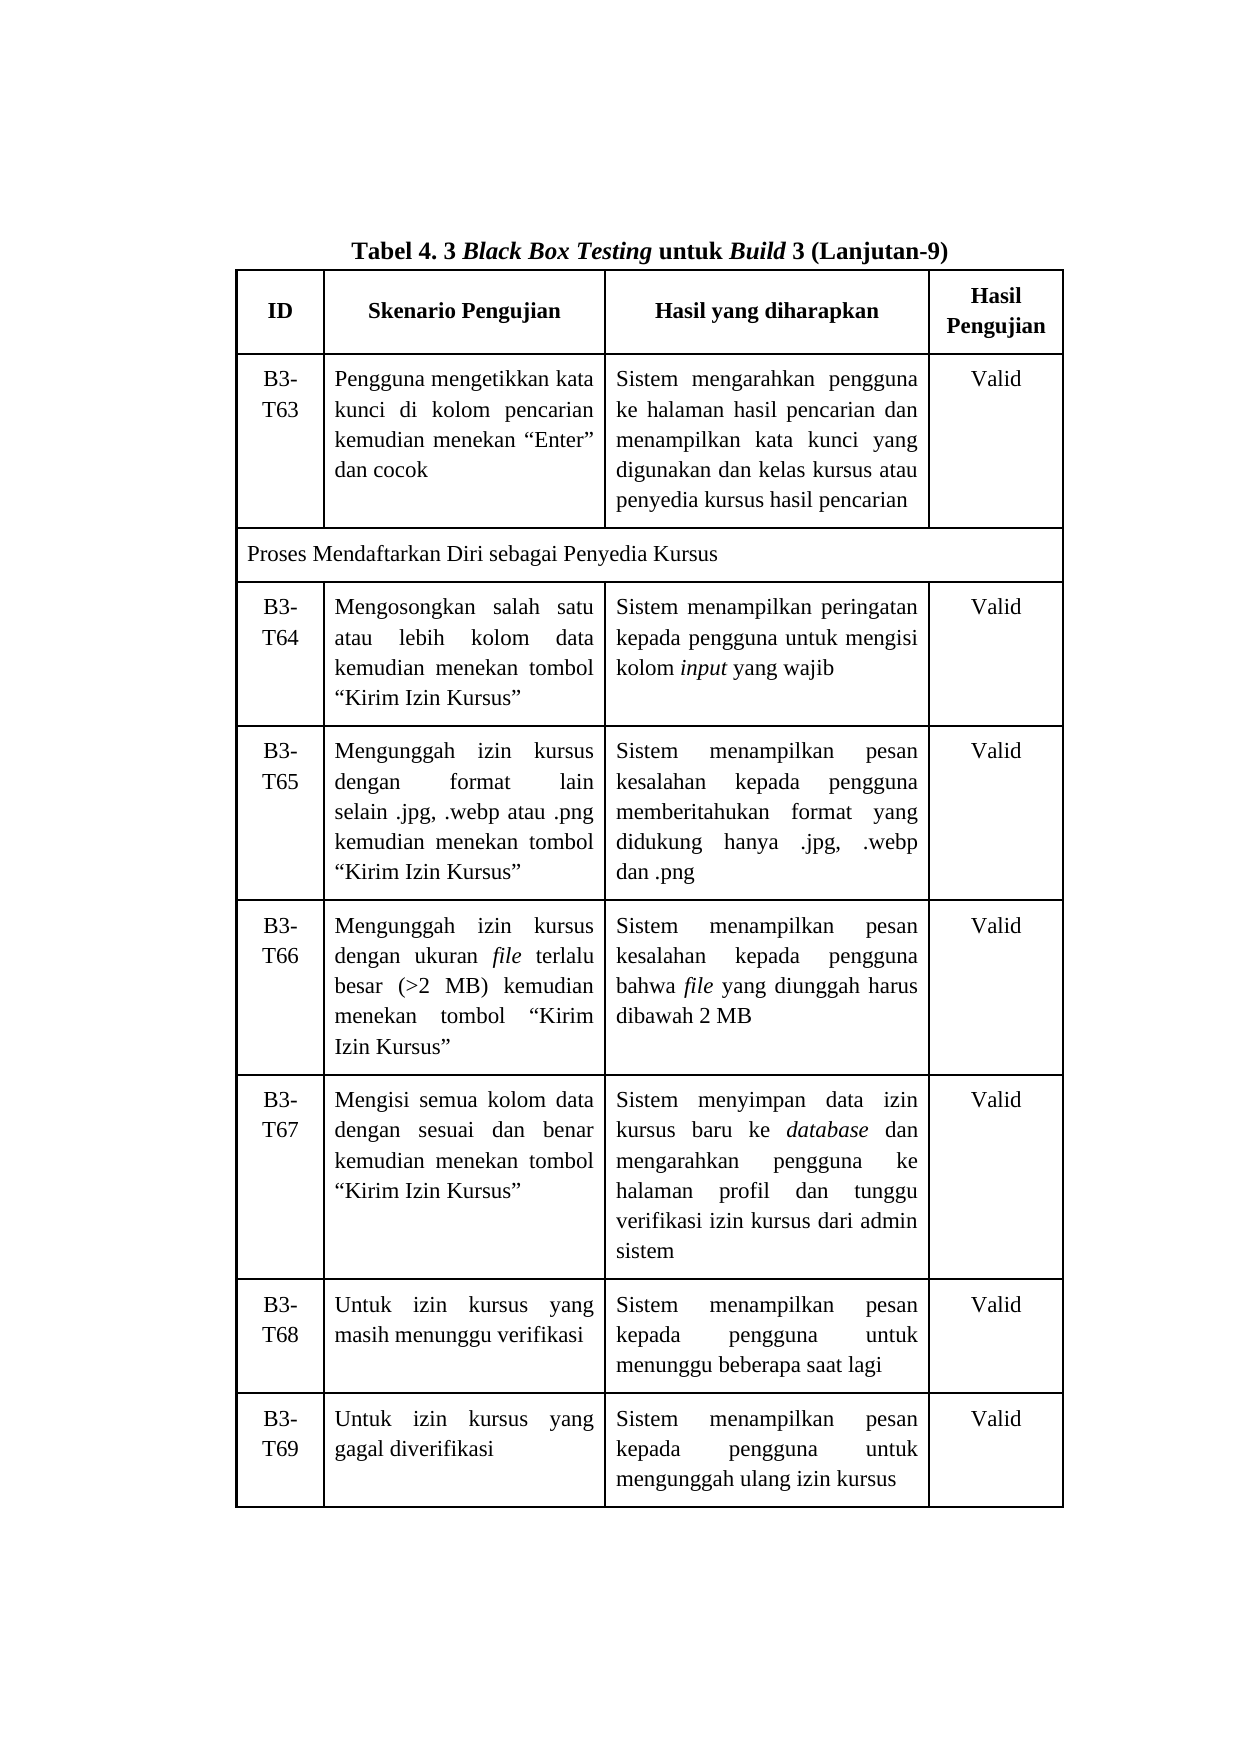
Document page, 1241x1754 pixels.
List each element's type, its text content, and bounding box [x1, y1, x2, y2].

table_cell Pengguna mengetikkan kata kunci di kolom pencarian kemudian menekan “Enter” dan cocok [325, 355, 604, 527]
table_cell B3-T66 [238, 901, 323, 1074]
text Tabel 4. 3 Black Box Testing untuk Build 3 (Lanjutan-9) [236, 236, 1063, 265]
table_cell B3-T63 [238, 355, 323, 527]
table_cell Untuk izin kursus yang masih menunggu verifikasi [325, 1280, 604, 1392]
table_cell Mengunggah izin kursus dengan format lain selain .jpg, .webp atau .png kemudian menekan tombol “Kirim Izin Kursus” [325, 727, 604, 899]
table_cell Sistem menampilkan pesan kepada pengguna untuk menunggu beberapa saat lagi [606, 1280, 928, 1392]
table_cell Valid [930, 727, 1062, 899]
table_cell Untuk izin kursus yang gagal diverifikasi [325, 1394, 604, 1506]
table_cell Sistem menampilkan pesan kesalahan kepada pengguna bahwa file yang diunggah harus dibawah 2 MB [606, 901, 928, 1074]
table_header Skenario Pengujian [325, 271, 604, 353]
table_cell Valid [930, 901, 1062, 1074]
table_cell B3-T69 [238, 1394, 323, 1506]
table_cell Valid [930, 583, 1062, 725]
table_cell Mengunggah izin kursus dengan ukuran file terlalu besar (>2 MB) kemudian menekan tombol “Kirim Izin Kursus” [325, 901, 604, 1074]
table_header Hasil Pengujian [930, 271, 1062, 353]
table_header Hasil yang diharapkan [606, 271, 928, 353]
table_cell Valid [930, 1280, 1062, 1392]
table_cell Proses Mendaftarkan Diri sebagai Penyedia Kursus [238, 529, 1062, 581]
table_cell Sistem menampilkan peringatan kepada pengguna untuk mengisi kolom input yang wajib [606, 583, 928, 725]
table_cell Sistem menyimpan data izin kursus baru ke database dan mengarahkan pengguna ke halaman profil dan tunggu verifikasi izin kursus dari admin sistem [606, 1076, 928, 1278]
table_cell B3-T68 [238, 1280, 323, 1392]
table_cell Sistem menampilkan pesan kepada pengguna untuk mengunggah ulang izin kursus [606, 1394, 928, 1506]
table_cell Valid [930, 1076, 1062, 1278]
table_header ID [238, 271, 323, 353]
table_cell Mengosongkan salah satu atau lebih kolom data kemudian menekan tombol “Kirim Izin Kursus” [325, 583, 604, 725]
table_cell Sistem mengarahkan pengguna ke halaman hasil pencarian dan menampilkan kata kunci yang digunakan dan kelas kursus atau penyedia kursus hasil pencarian [606, 355, 928, 527]
table_cell B3-T67 [238, 1076, 323, 1278]
table_cell B3-T64 [238, 583, 323, 725]
table_cell B3-T65 [238, 727, 323, 899]
table_cell Mengisi semua kolom data dengan sesuai dan benar kemudian menekan tombol “Kirim Izin Kursus” [325, 1076, 604, 1278]
table_cell Valid [930, 1394, 1062, 1506]
table_cell Valid [930, 355, 1062, 527]
table_cell Sistem menampilkan pesan kesalahan kepada pengguna memberitahukan format yang didukung hanya .jpg, .webp dan .png [606, 727, 928, 899]
